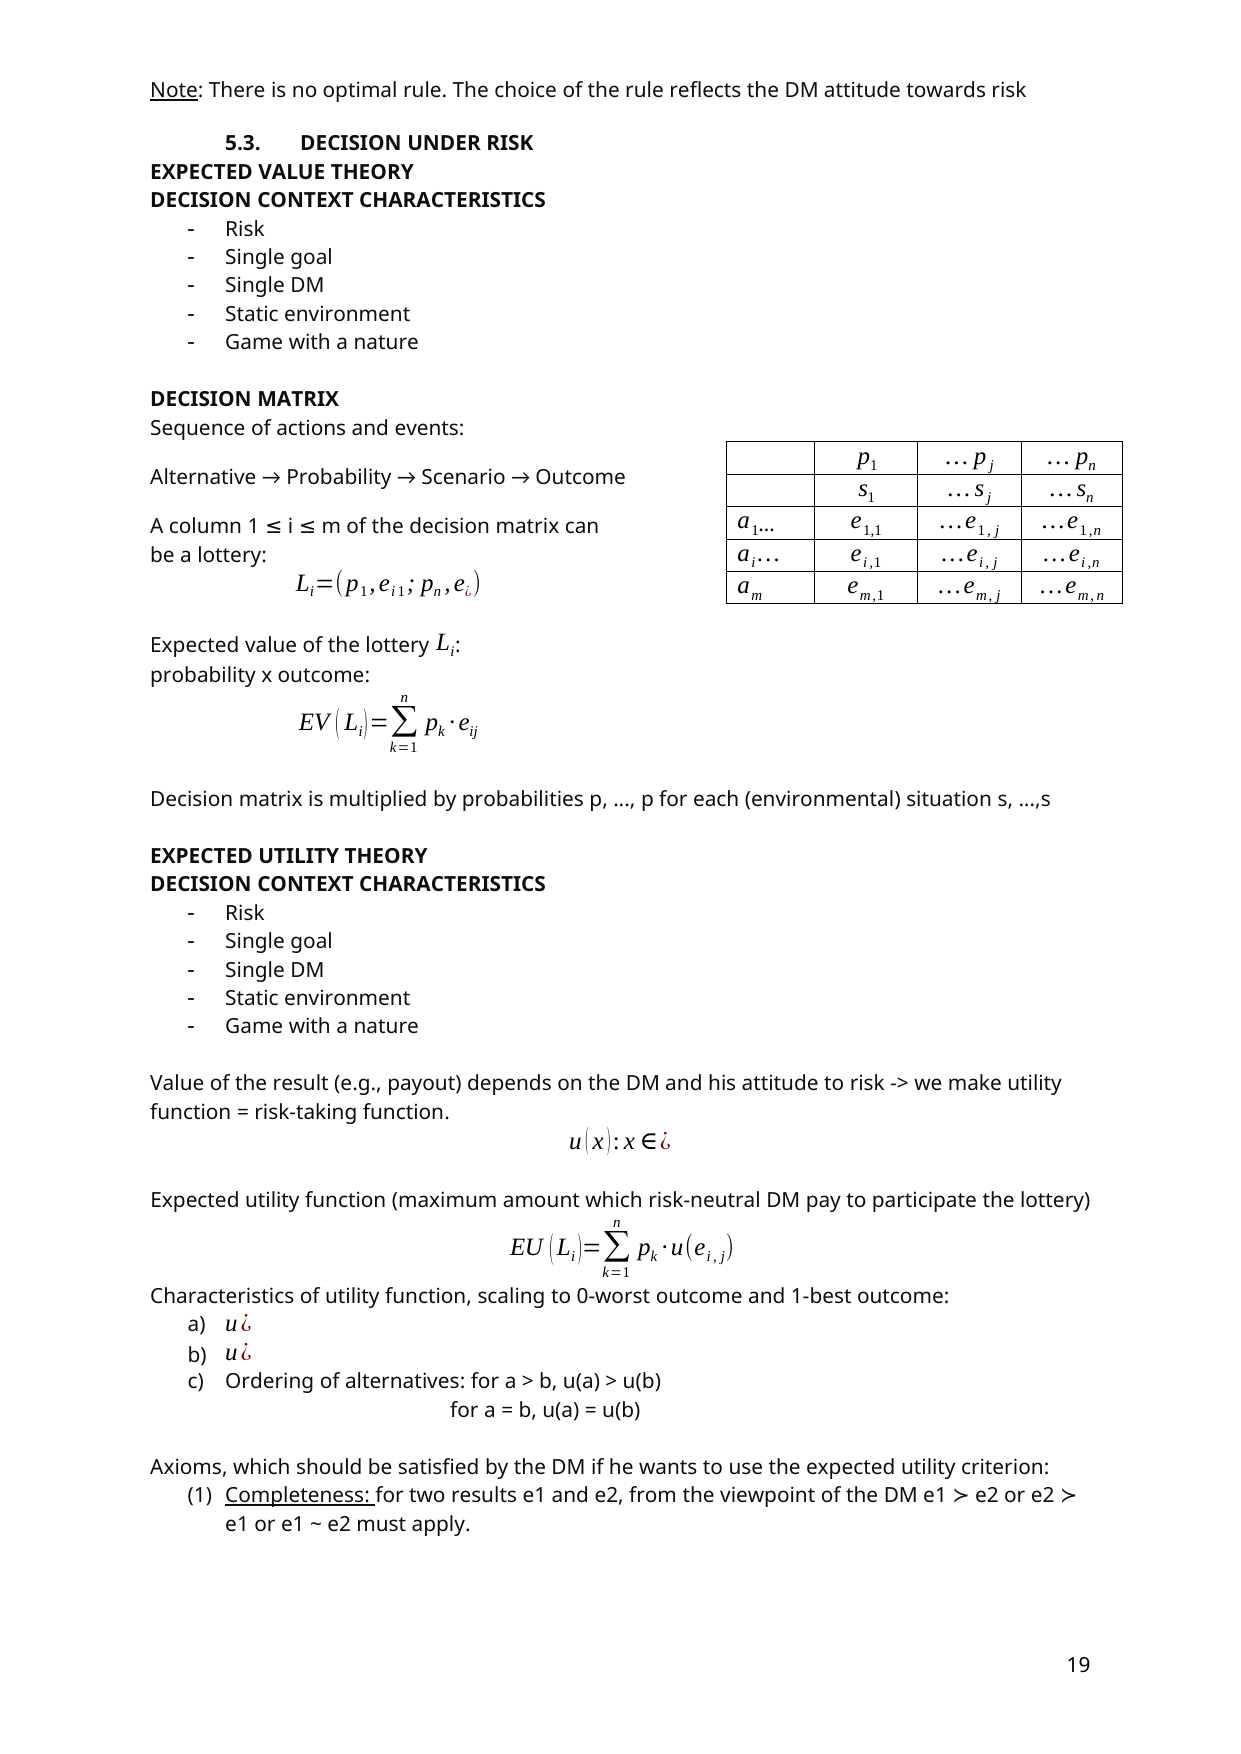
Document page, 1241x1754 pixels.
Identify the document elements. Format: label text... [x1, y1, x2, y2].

text DECISION MATRIX [150, 384, 1090, 413]
table_header [637, 413, 1135, 756]
text DECISION CONTEXT CHARACTERISTICS [150, 869, 1090, 898]
list Static environment [187, 983, 1090, 1012]
list Game with a nature [187, 327, 1090, 356]
text Expected utility function (maximum amount which risk-neutral DM pay to participate the lottery) [150, 1185, 1090, 1281]
list DECISION UNDER RISK [225, 128, 1090, 157]
text EXPECTED VALUE THEORY [150, 157, 1090, 185]
text Decision matrix is multiplied by probabilities p, ..., p for each (environmental) situation s, ...,s [150, 784, 1090, 813]
list for a = b, u(a) = u(b) [450, 1395, 1090, 1423]
list Single DM [187, 271, 1090, 299]
text Axioms, which should be satisfied by the DM if he wants to use the expected utility criterion: [150, 1452, 1090, 1480]
text EXPECTED UTILITY THEORY [150, 841, 1090, 869]
list Single goal [187, 242, 1090, 271]
list Static environment [187, 299, 1090, 327]
text Note: There is no optimal rule. The choice of the rule reflects the DM attitude towards risk [150, 75, 1090, 103]
list Game with a nature [187, 1012, 1090, 1040]
text Value of the result (e.g., payout) depends on the DM and his attitude to risk -> we make utility function = risk-taking function. [150, 1068, 1090, 1125]
list Risk [187, 214, 1090, 242]
list Risk [187, 898, 1090, 926]
list Single goal [187, 926, 1090, 955]
list Ordering of alternatives: for a > b, u(a) > u(b) [187, 1366, 1090, 1395]
list Single DM [187, 955, 1090, 983]
text DECISION CONTEXT CHARACTERISTICS [150, 185, 1090, 214]
text Characteristics of utility function, scaling to 0-worst outcome and 1-best outcome: [150, 1281, 1090, 1309]
table_header Sequence of actions and events: Alternative → Probability → Scenario → Outcome A column 1 ≤ i ≤ m of the decision matrix can be a lottery: Expected value of the lottery : probability x outcome: [139, 413, 637, 756]
list Completeness: for two results e1 and e2, from the viewpoint of the DM e1 ≻ e2 or e2 ≻ e1 or e1 ~ e2 must apply. [187, 1480, 1090, 1537]
